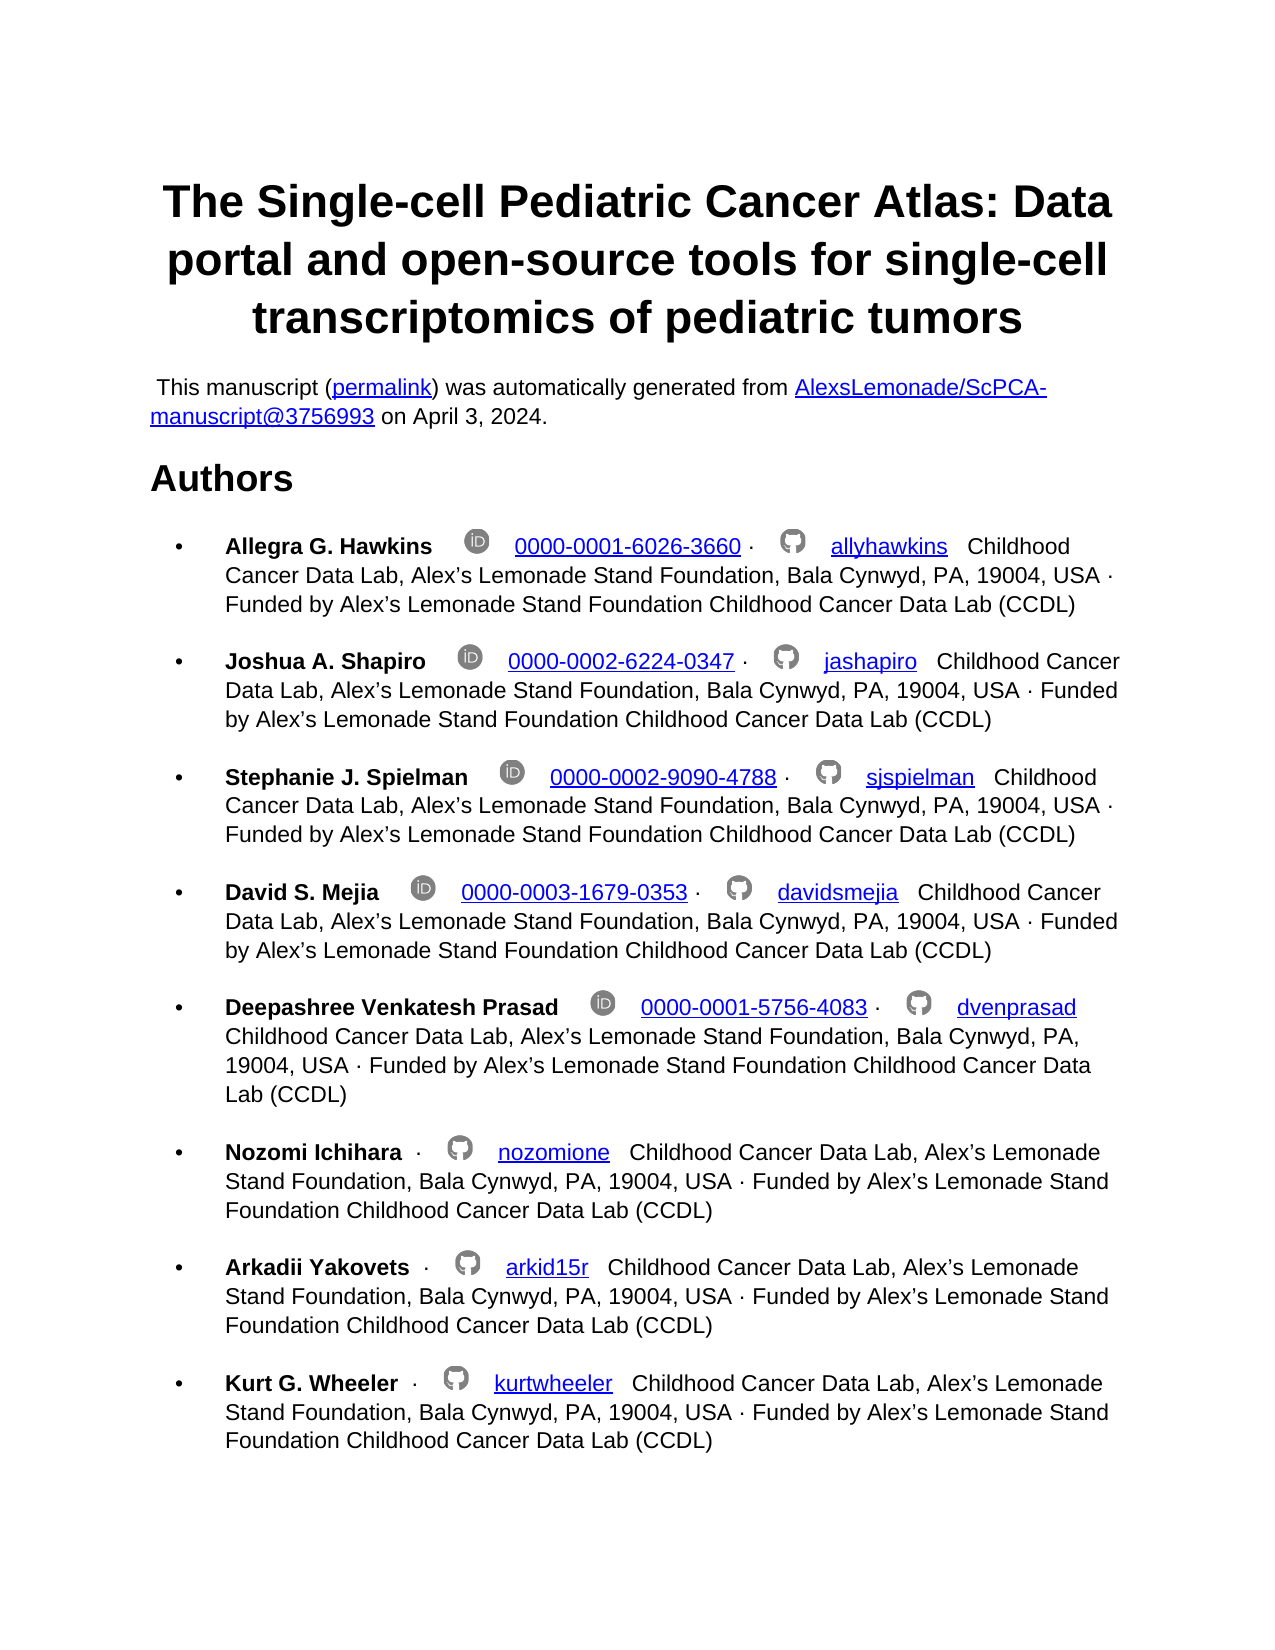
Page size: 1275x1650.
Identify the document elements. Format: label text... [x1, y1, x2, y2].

picture [410, 875, 436, 901]
list Joshua A. Shapiro 0000-0002-6224-0347 · jashapiro Childhood Cancer Data Lab, Alex’s Lemonade Stand Foundation, Bala Cynwyd, PA, 19004, USA · Funded by Alex’s Lemonade Stand Foundation Childhood Cancer Data Lab (CCDL) [175, 644, 1125, 732]
subtitle Authors [150, 457, 1125, 500]
list Kurt G. Wheeler · kurtwheeler Childhood Cancer Data Lab, Alex’s Lemonade Stand Foundation, Bala Cynwyd, PA, 19004, USA · Funded by Alex’s Lemonade Stand Foundation Childhood Cancer Data Lab (CCDL) [175, 1366, 1125, 1454]
text This manuscript (permalink) was automatically generated from AlexsLemonade/ScPCA-manuscript@3756993 on April 3, 2024. [150, 374, 1125, 429]
title The Single-cell Pediatric Cancer Atlas: Data portal and open-source tools for single-cell transcriptomics of pediatric tumors [150, 175, 1125, 343]
list Stephanie J. Spielman 0000-0002-9090-4788 · sjspielman Childhood Cancer Data Lab, Alex’s Lemonade Stand Foundation, Bala Cynwyd, PA, 19004, USA · Funded by Alex’s Lemonade Stand Foundation Childhood Cancer Data Lab (CCDL) [175, 760, 1125, 848]
list David S. Mejia 0000-0003-1679-0353 · davidsmejia Childhood Cancer Data Lab, Alex’s Lemonade Stand Foundation, Bala Cynwyd, PA, 19004, USA · Funded by Alex’s Lemonade Stand Foundation Childhood Cancer Data Lab (CCDL) [175, 875, 1125, 963]
picture [464, 529, 490, 554]
list Allegra G. Hawkins 0000-0001-6026-3660 · allyhawkins Childhood Cancer Data Lab, Alex’s Lemonade Stand Foundation, Bala Cynwyd, PA, 19004, USA · Funded by Alex’s Lemonade Stand Foundation Childhood Cancer Data Lab (CCDL) [175, 529, 1125, 617]
picture [816, 760, 842, 785]
picture [447, 1135, 473, 1161]
picture [457, 644, 483, 670]
picture [773, 644, 799, 670]
list Nozomi Ichihara · nozomione Childhood Cancer Data Lab, Alex’s Lemonade Stand Foundation, Bala Cynwyd, PA, 19004, USA · Funded by Alex’s Lemonade Stand Foundation Childhood Cancer Data Lab (CCDL) [175, 1135, 1125, 1223]
picture [780, 529, 806, 554]
picture [499, 760, 525, 785]
picture [443, 1366, 469, 1391]
picture [455, 1250, 481, 1276]
picture [906, 990, 932, 1016]
list Arkadii Yakovets · arkid15r Childhood Cancer Data Lab, Alex’s Lemonade Stand Foundation, Bala Cynwyd, PA, 19004, USA · Funded by Alex’s Lemonade Stand Foundation Childhood Cancer Data Lab (CCDL) [175, 1251, 1125, 1338]
picture [590, 990, 616, 1016]
picture [727, 875, 752, 901]
list Deepashree Venkatesh Prasad 0000-0001-5756-4083 · dvenprasad Childhood Cancer Data Lab, Alex’s Lemonade Stand Foundation, Bala Cynwyd, PA, 19004, USA · Funded by Alex’s Lemonade Stand Foundation Childhood Cancer Data Lab (CCDL) [175, 991, 1125, 1107]
